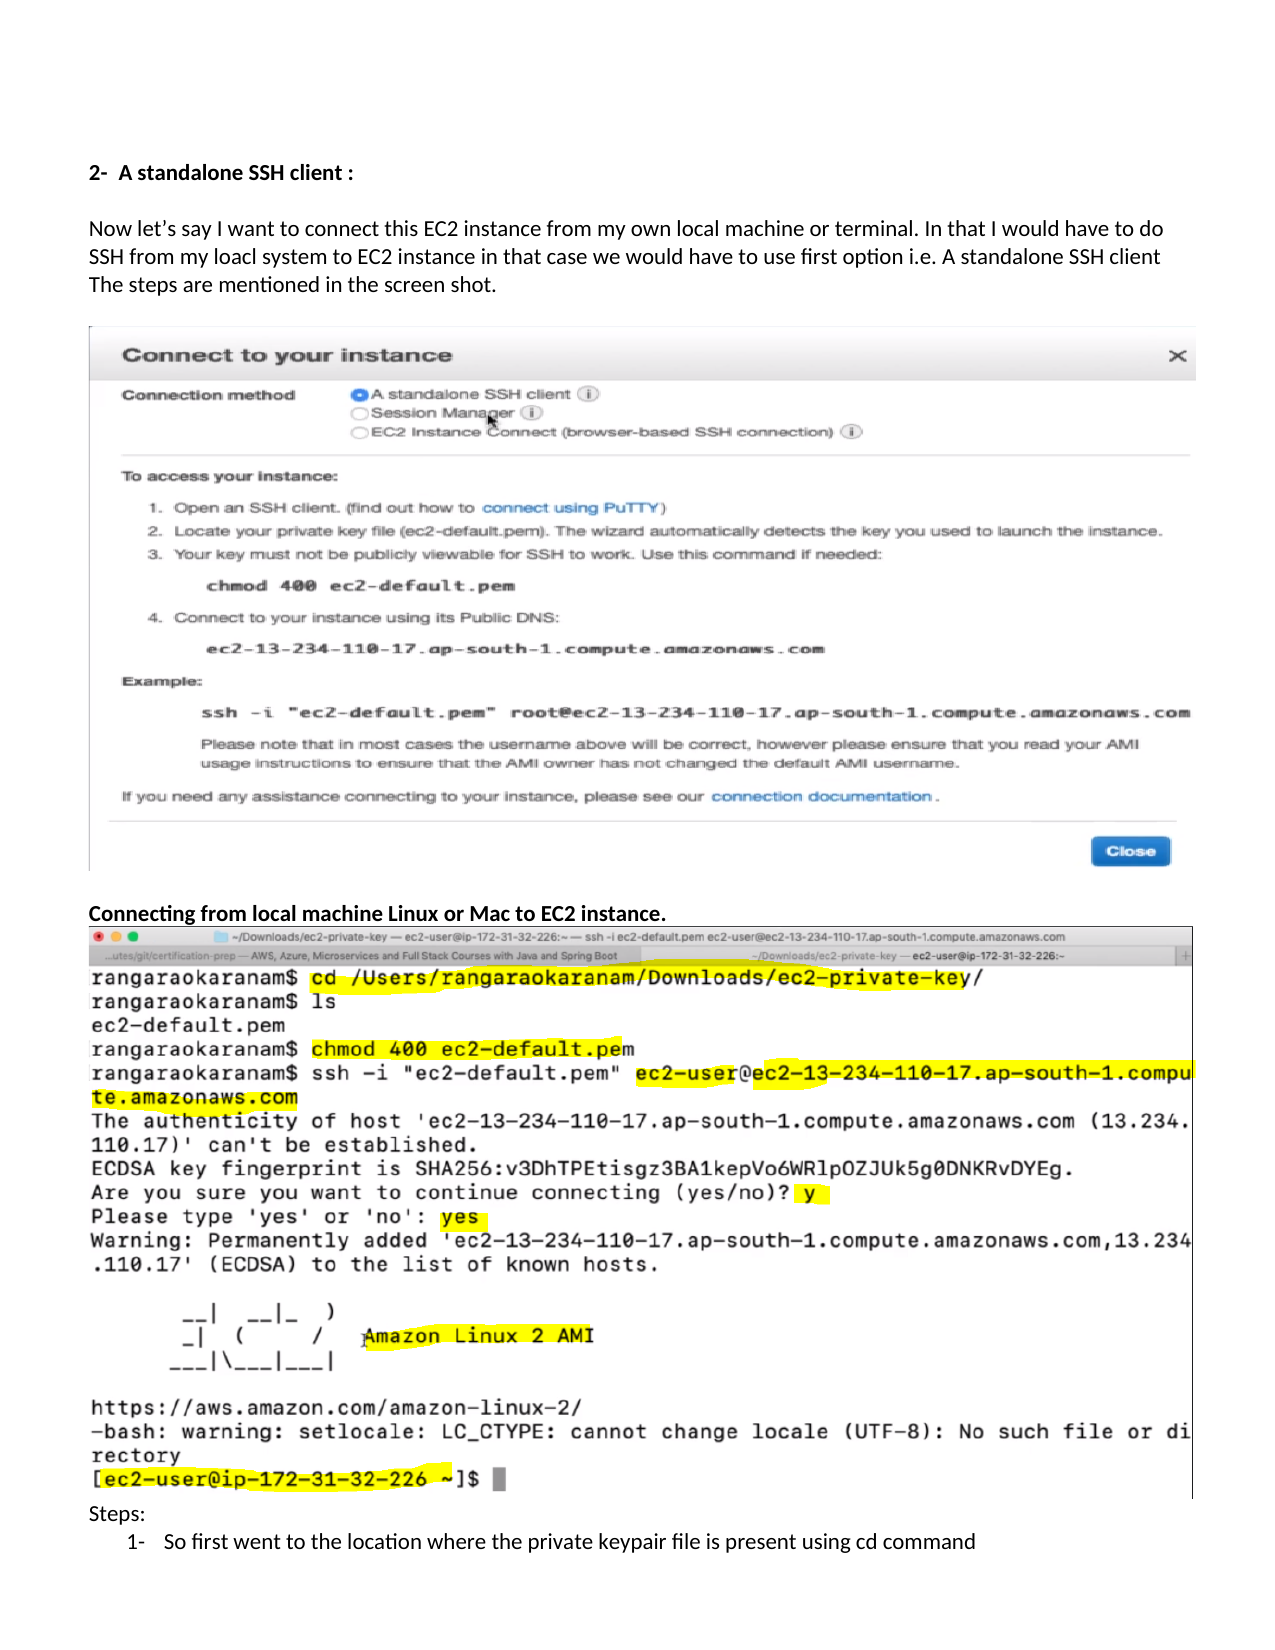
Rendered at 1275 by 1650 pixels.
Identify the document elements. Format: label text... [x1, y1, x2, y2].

text The steps are mentioned in the screen shot. [89, 270, 1196, 298]
picture [88, 326, 1196, 871]
list A standalone SSH client : [89, 158, 1196, 186]
text Now let’s say I want to connect this EC2 instance from my own local machine or terminal. In that I would have to do SSH from my loacl system to EC2 instance in that case we would have to use first option i.e. A standalone SSH client [89, 214, 1196, 270]
text Connecting from local machine Linux or Mac to EC2 instance. [89, 899, 1196, 926]
text Steps: [89, 1499, 1196, 1527]
list So first went to the location where the private keypair file is present using cd command [126, 1527, 1196, 1555]
picture [88, 926, 1196, 1499]
